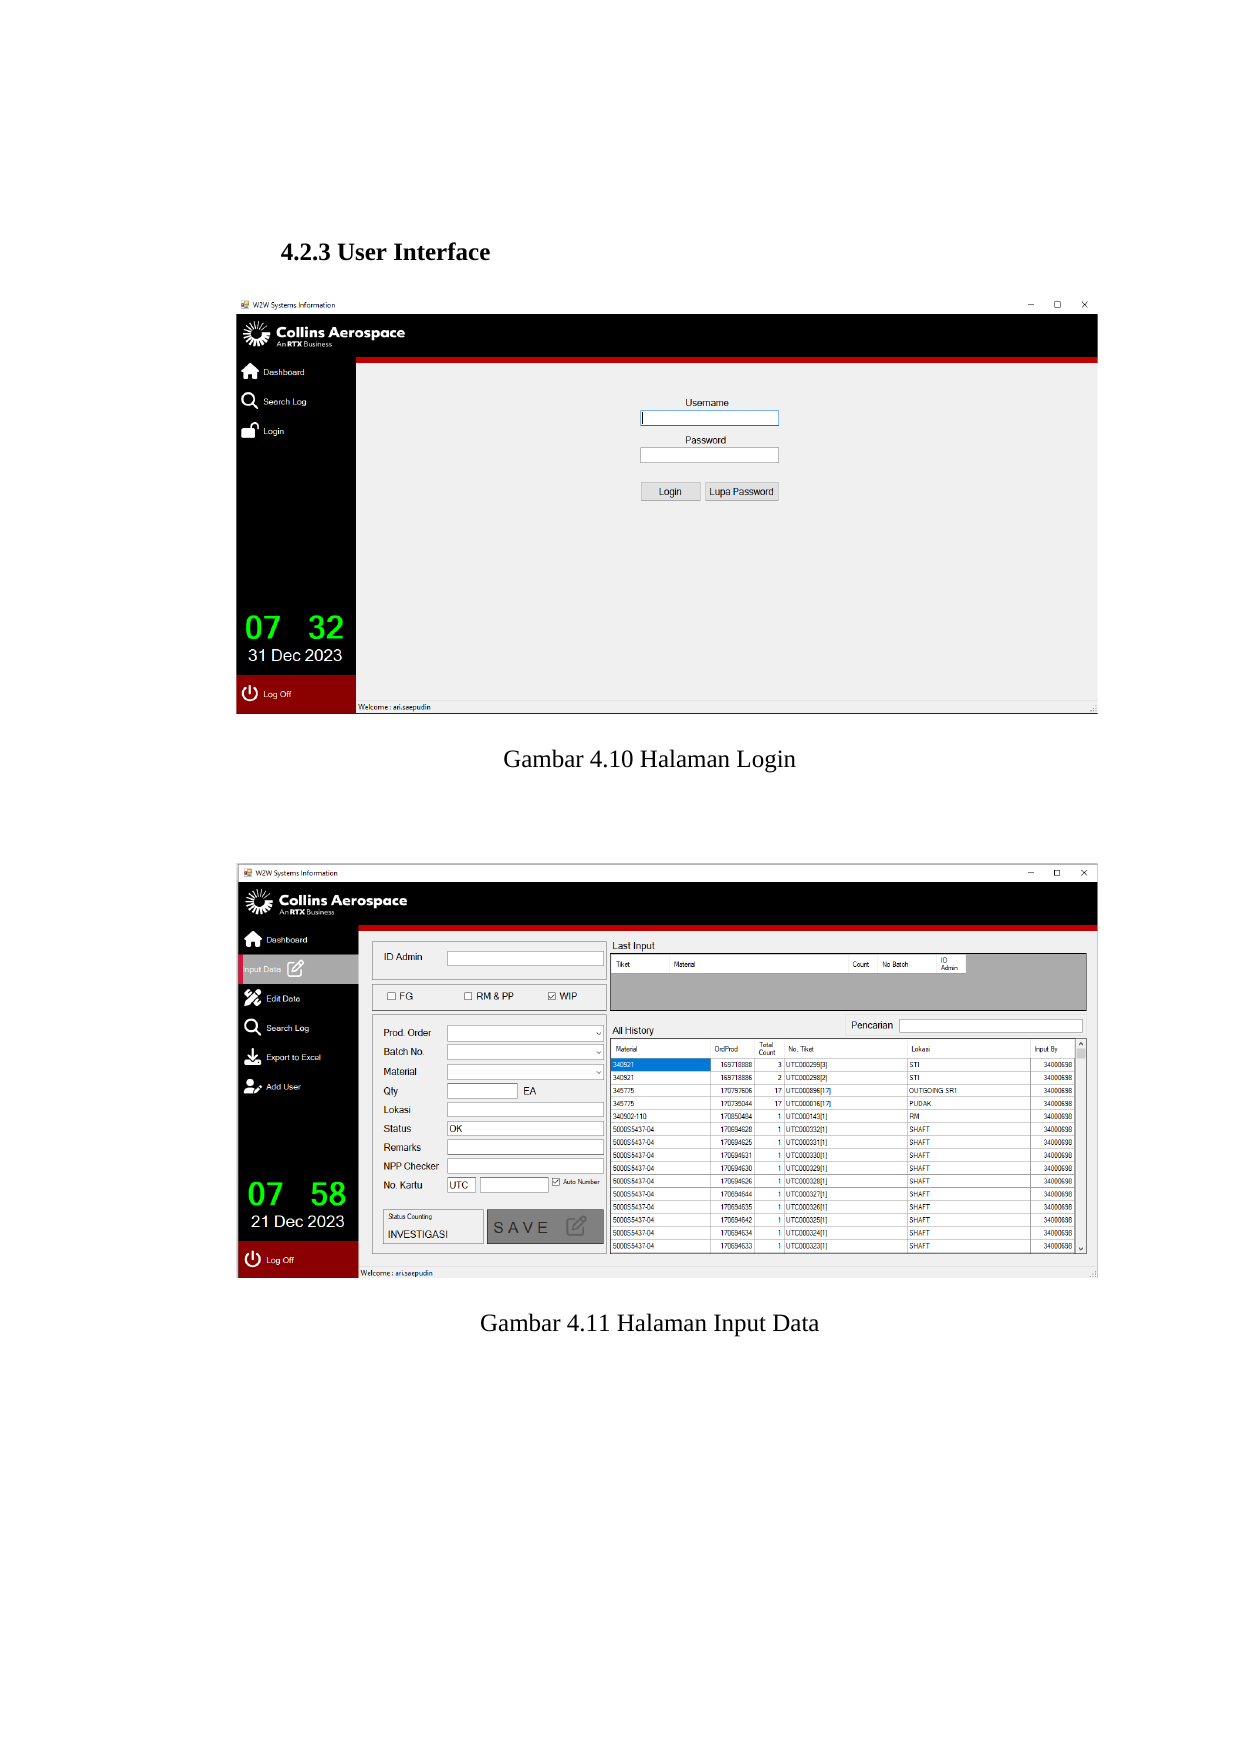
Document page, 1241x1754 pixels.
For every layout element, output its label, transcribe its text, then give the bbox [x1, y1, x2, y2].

text Gambar 4.10 Halaman Login [236, 744, 1063, 772]
text 4.2.3 User Interface [281, 237, 1063, 266]
text Gambar 4.11 Halaman Input Data [236, 1308, 1063, 1337]
picture [236, 863, 1098, 1278]
picture [236, 296, 1098, 714]
